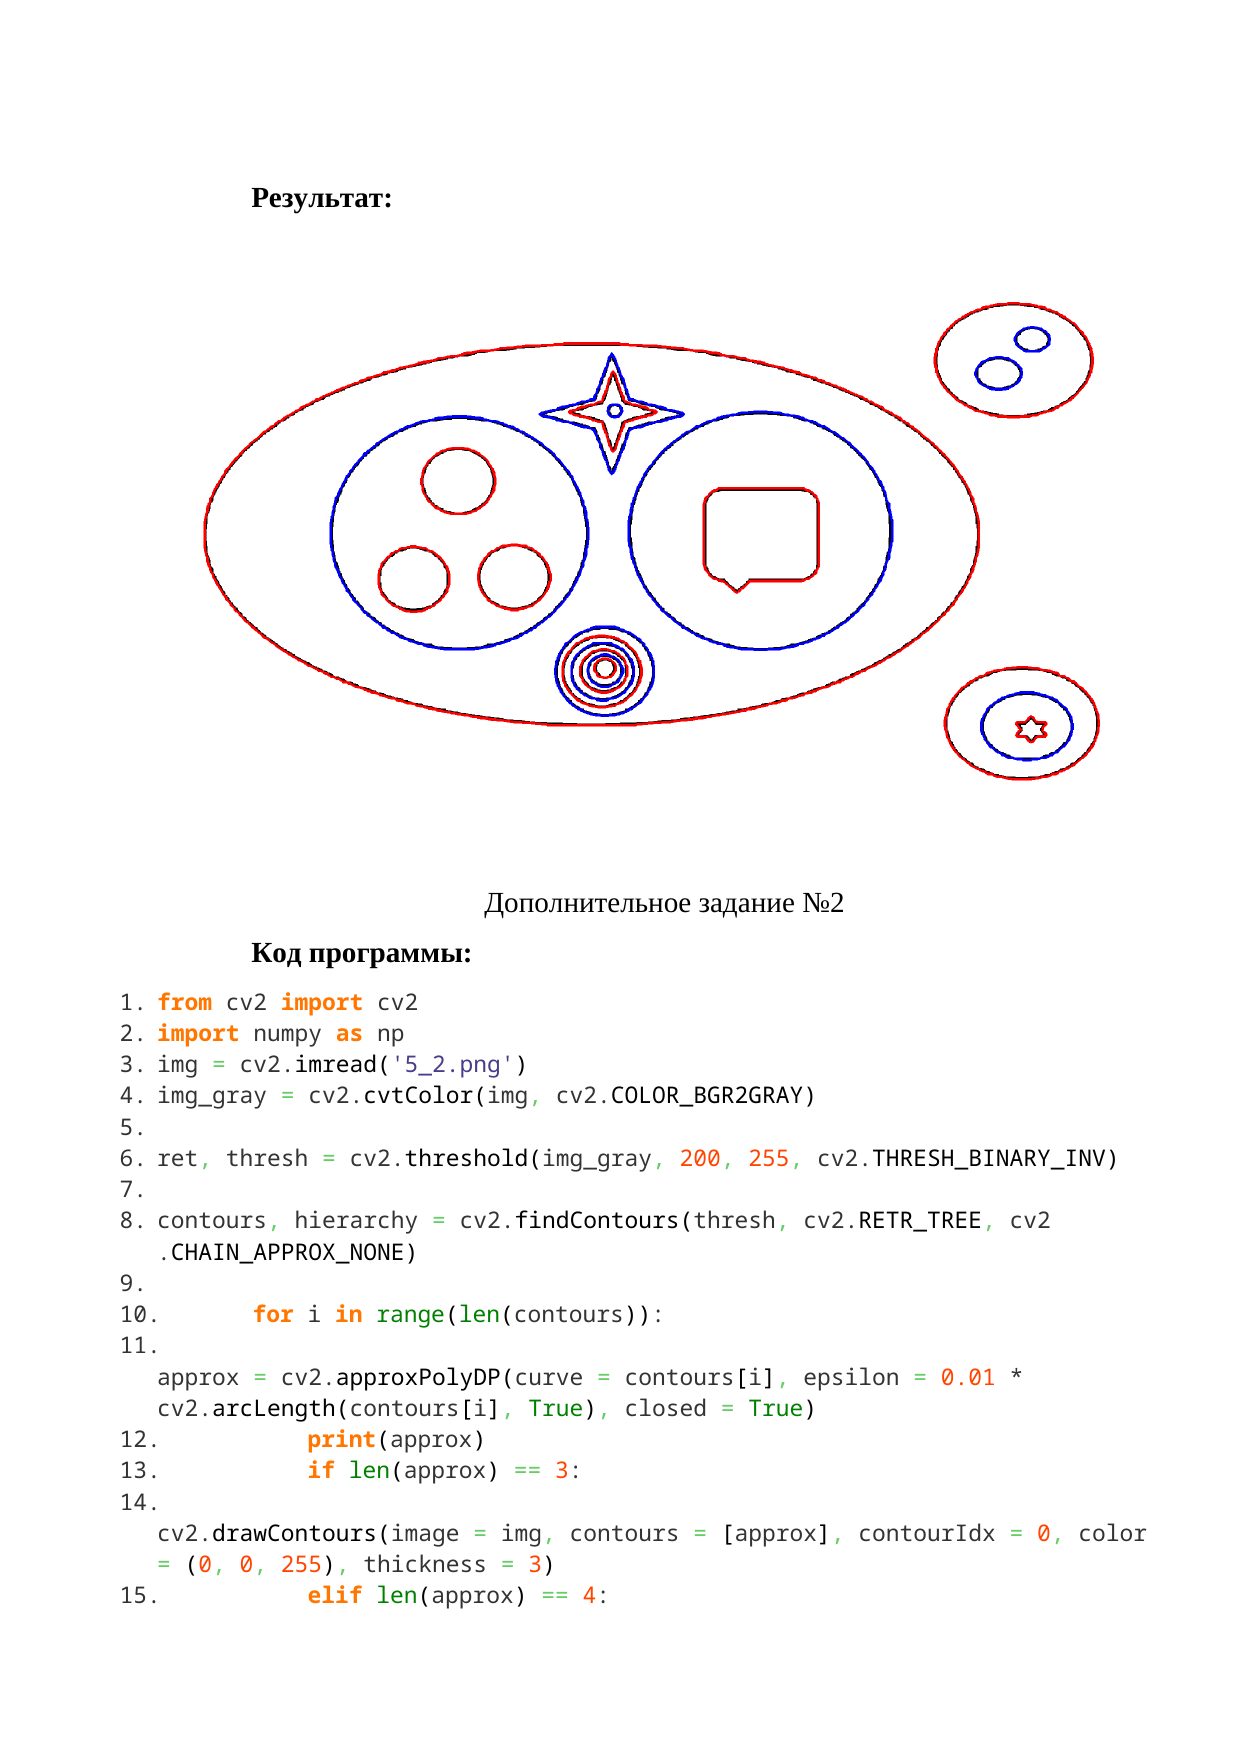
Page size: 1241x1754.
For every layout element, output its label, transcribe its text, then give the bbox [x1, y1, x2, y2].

text Дополнительное задание №2 [177, 885, 1152, 918]
list for i in range(len(contours)): [119, 1298, 1152, 1329]
list img = cv2.imread('5_2.png') [119, 1048, 1152, 1079]
list cv2.drawContours(image = img, contours = [approx], contourIdx = 0, color = (0, 0, 255), thickness = 3) [119, 1486, 1152, 1579]
list print(approx) [119, 1423, 1152, 1454]
list ret, thresh = cv2.threshold(img_gray, 200, 255, cv2.THRESH_BINARY_INV) [119, 1142, 1152, 1173]
text Результат: [177, 181, 1152, 214]
list if len(approx) == 3: [119, 1454, 1152, 1486]
picture [136, 280, 1107, 796]
list import numpy as np [119, 1017, 1152, 1048]
text Код программы: [177, 935, 1152, 969]
list elif len(approx) == 4: [119, 1579, 1152, 1611]
list from cv2 import cv2 [119, 986, 1152, 1017]
list contours, hierarchy = cv2.findContours(thresh, cv2.RETR_TREE, cv2.CHAIN_APPROX_NONE) [119, 1204, 1152, 1267]
list approx = cv2.approxPolyDP(curve = contours[i], epsilon = 0.01 * cv2.arcLength(contours[i], True), closed = True) [119, 1329, 1152, 1423]
list img_gray = cv2.cvtColor(img, cv2.COLOR_BGR2GRAY) [119, 1079, 1152, 1111]
